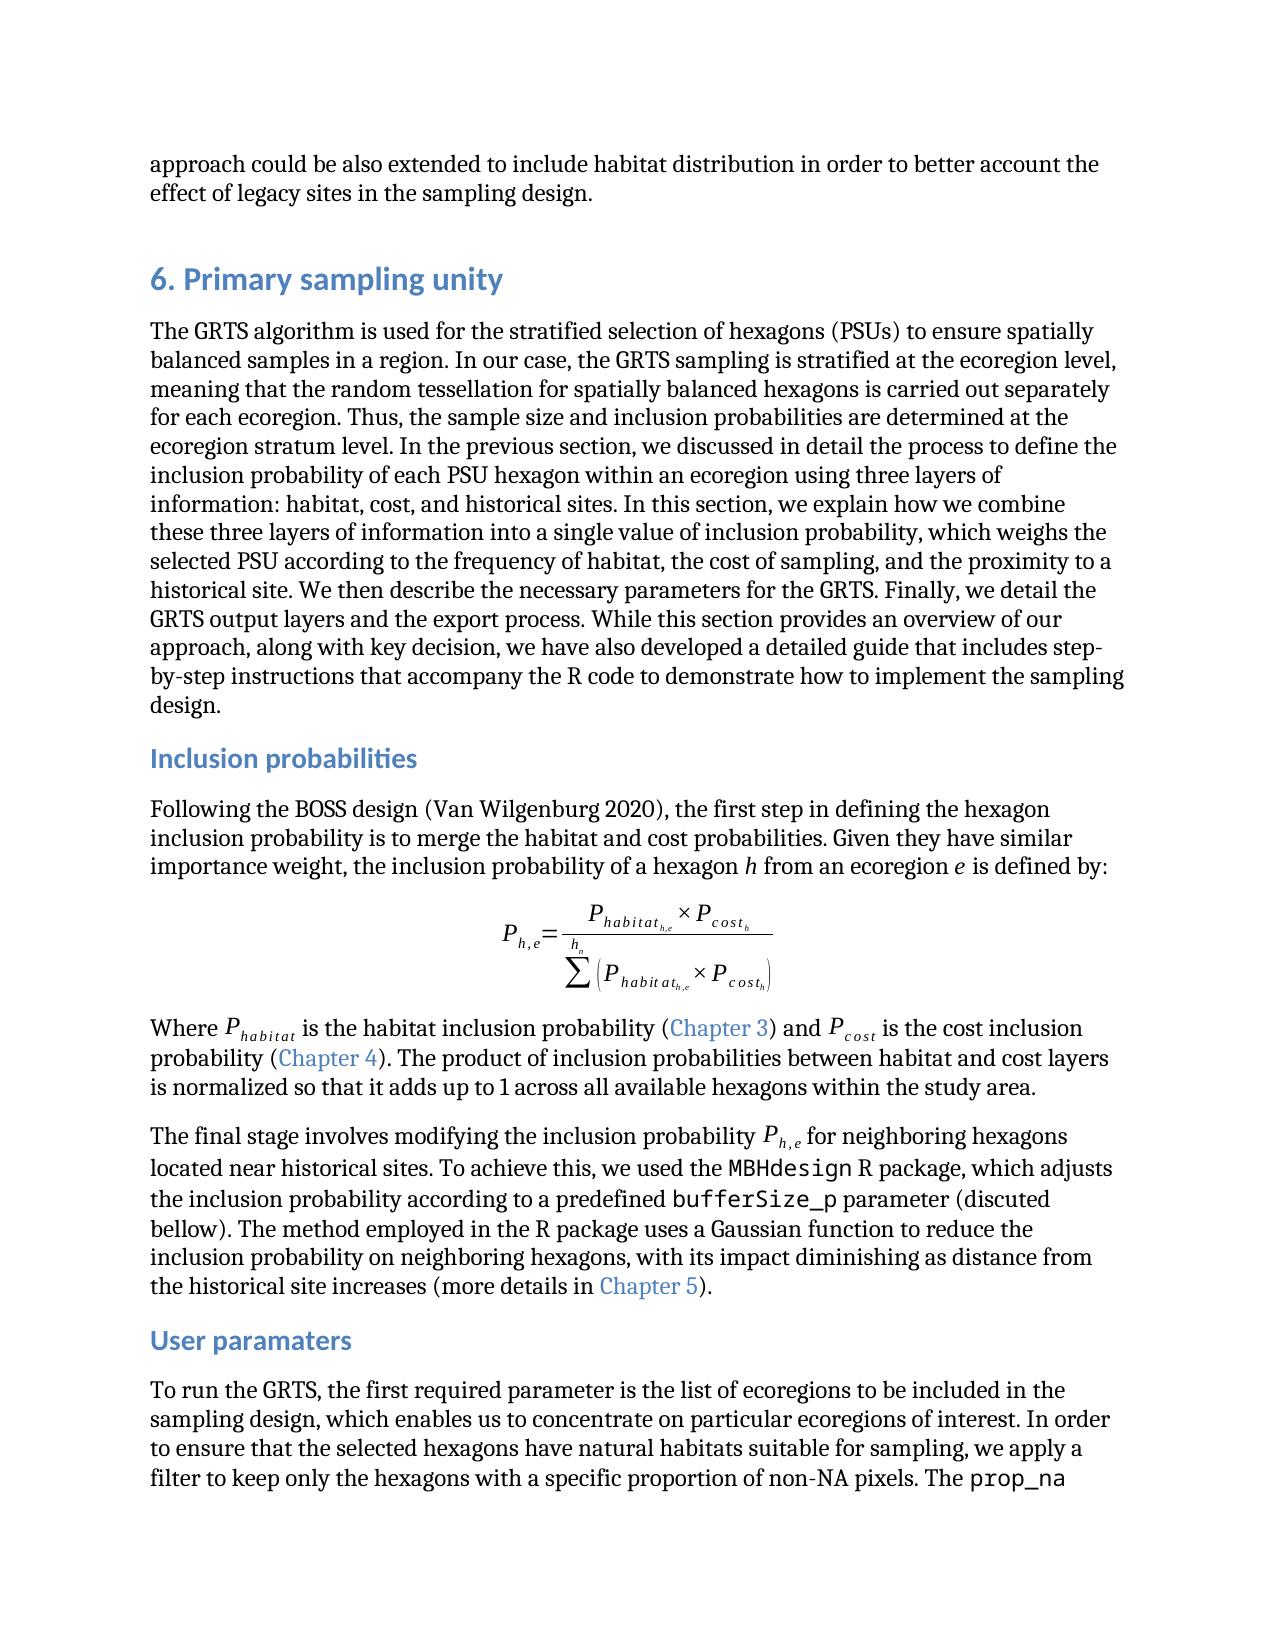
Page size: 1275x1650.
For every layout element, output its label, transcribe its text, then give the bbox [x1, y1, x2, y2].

text The final stage involves modifying the inclusion probability for neighboring hexagons located near historical sites. To achieve this, we used the MBHdesign R package, which adjusts the inclusion probability according to a predefined bufferSize_p parameter (discuted bellow). The method employed in the R package uses a Gaussian function to reduce the inclusion probability on neighboring hexagons, with its impact diminishing as distance from the historical site increases (more details in Chapter 5). [150, 1121, 1125, 1301]
subtitle Inclusion probabilities [150, 740, 1125, 776]
text Where is the habitat inclusion probability (Chapter 3) and is the cost inclusion probability (Chapter 4). The product of inclusion probabilities between habitat and cost layers is normalized so that it adds up to 1 across all available hexagons within the study area. [150, 1013, 1125, 1102]
text Following the BOSS design (Van Wilgenburg 2020), the first step in defining the hexagon inclusion probability is to merge the habitat and cost probabilities. Given they have similar importance weight, the inclusion probability of a hexagon from an ecoregion is defined by: [150, 795, 1125, 881]
text The GRTS algorithm is used for the stratified selection of hexagons (PSUs) to ensure spatially balanced samples in a region. In our case, the GRTS sampling is stratified at the ecoregion level, meaning that the random tessellation for spatially balanced hexagons is carried out separately for each ecoregion. Thus, the sample size and inclusion probabilities are determined at the ecoregion stratum level. In the previous section, we discussed in detail the process to define the inclusion probability of each PSU hexagon within an ecoregion using three layers of information: habitat, cost, and historical sites. In this section, we explain how we combine these three layers of information into a single value of inclusion probability, which weighs the selected PSU according to the frequency of habitat, the cost of sampling, and the proximity to a historical site. We then describe the necessary parameters for the GRTS. Finally, we detail the GRTS output layers and the export process. While this section provides an overview of our approach, along with key decision, we have also developed a detailed guide that includes step-by-step instructions that accompany the R code to demonstrate how to implement the sampling design. [150, 317, 1125, 719]
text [150, 1376, 1125, 1493]
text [150, 150, 1125, 207]
subtitle User paramaters [150, 1322, 1125, 1357]
subtitle 6. Primary sampling unity [150, 257, 1125, 298]
